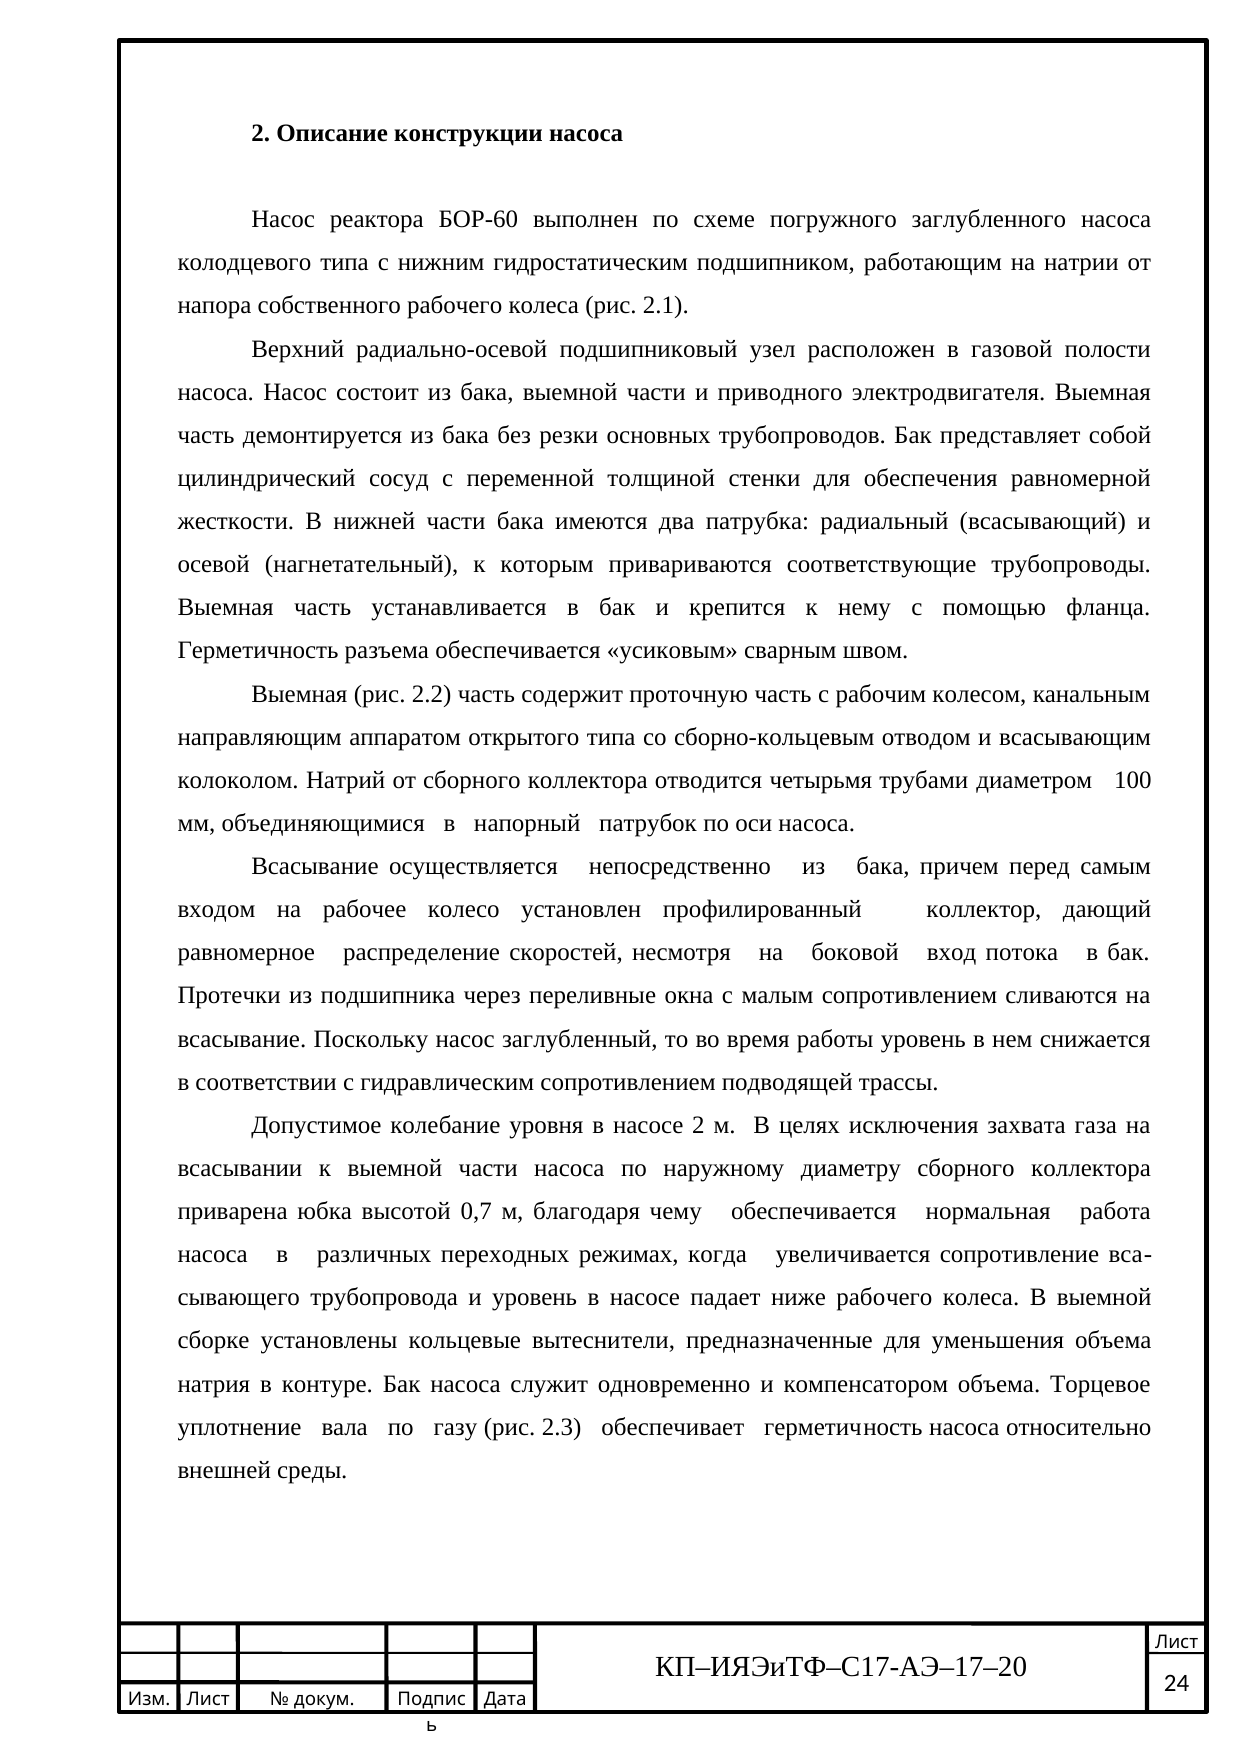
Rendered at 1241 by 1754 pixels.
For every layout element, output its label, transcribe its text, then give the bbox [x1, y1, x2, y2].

text Выемная (рис. 2.2) часть содержит проточную часть с рабочим колесом, канальным направляющим аппаратом открытого типа со сборно-кольцевым отводом и всасывающим колоколом. Натрий от сборного коллектора отводится четырьмя трубами диаметром 100 мм, объединяющимися в напорный патрубок по оси насоса. [177, 679, 1152, 837]
text Верхний радиально-осевой подшипниковый узел расположен в газовой полости насоса. Насос состоит из бака, выемной части и приводного электродвигателя. Выемная часть демонтируется из бака без резки основных трубопроводов. Бак представляет собой цилиндрический сосуд с переменной толщиной стенки для обеспечения равномерной жесткости. В нижней части бака имеются два патрубка: радиальный (всасывающий) и осевой (нагнетательный), к которым привариваются соответствующие трубопроводы. Выемная часть устанавливается в бак и крепится к нему с помощью фланца. Герметичность разъема обеспечивается «усиковым» сварным швом. [177, 334, 1152, 664]
text 2. Описание конструкции насоса [177, 118, 1152, 147]
text Допустимое колебание уровня в насосе 2 м. В целях исключения захвата газа на всасывании к выемной части насоса по наружному диаметру сборного коллектора приварена юбка высотой 0,7 м, благодаря чему обеспечивается нормальная работа насоса в различных переходных режимах, когда увеличивается сопротивление всасывающего трубопровода и уровень в насосе падает ниже рабочего колеса. В выемной сборке установлены кольцевые вытеснители, предназначенные для уменьшения объема натрия в контуре. Бак насоса служит одновременно и компенсатором объема. Торцевое уплотнение вала по газу (рис. 2.3) обеспечивает герметичность насоса относительно внешней среды. [177, 1110, 1152, 1484]
text Насос реактора БОР-60 выполнен по схеме погружного заглубленного насоса колодцевого типа с нижним гидростатическим подшипником, работающим на натрии от напора собственного рабочего колеса (рис. 2.1). [177, 204, 1152, 319]
text Всасывание осуществляется непосредственно из бака, причем перед самым входом на рабочее колесо установлен профилированный коллектор, дающий равномерное распределение скоростей, несмотря на боковой вход потока в бак. Протечки из подшипника через переливные окна с малым сопротивлением сливаются на всасывание. Поскольку насос заглубленный, то во время работы уровень в нем снижается в соответствии с гидравлическим сопротивлением подводящей трассы. [177, 851, 1152, 1096]
